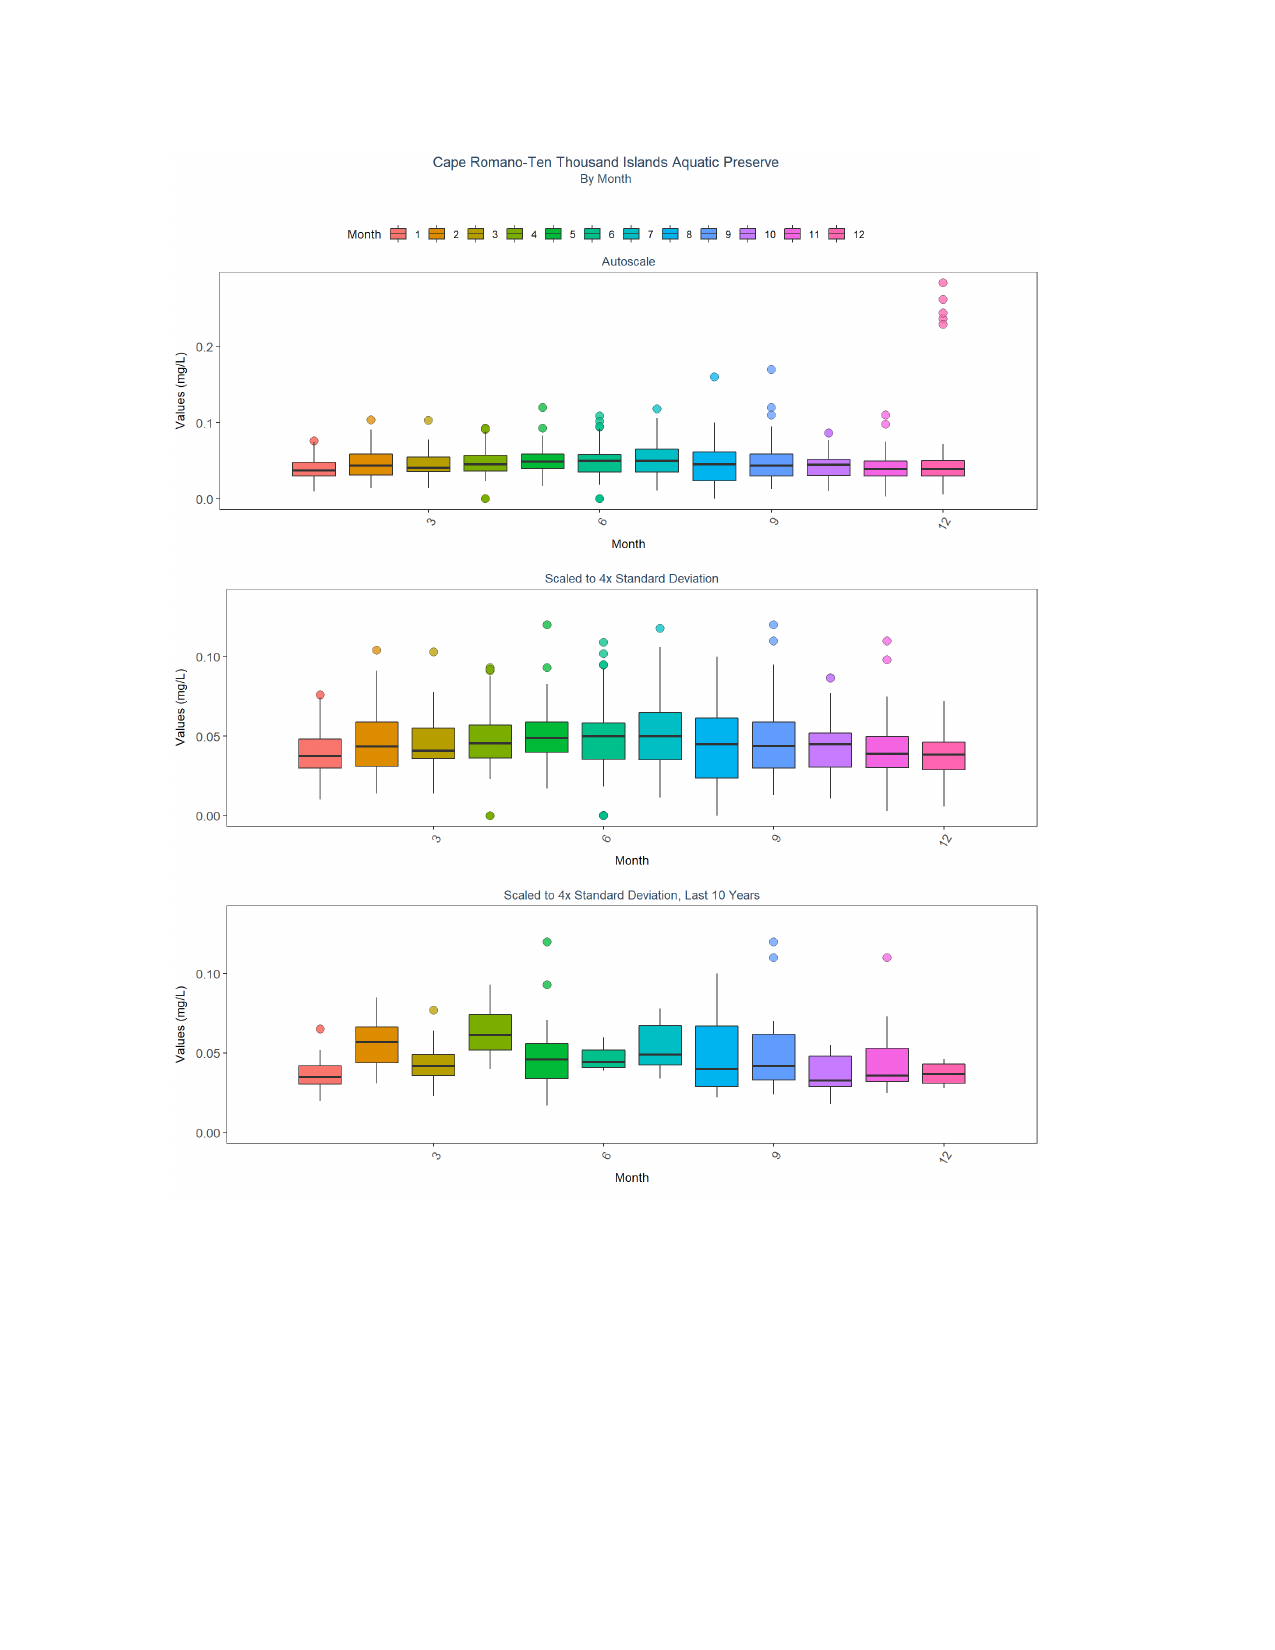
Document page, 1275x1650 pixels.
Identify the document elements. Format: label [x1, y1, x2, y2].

picture [168, 150, 1044, 1200]
